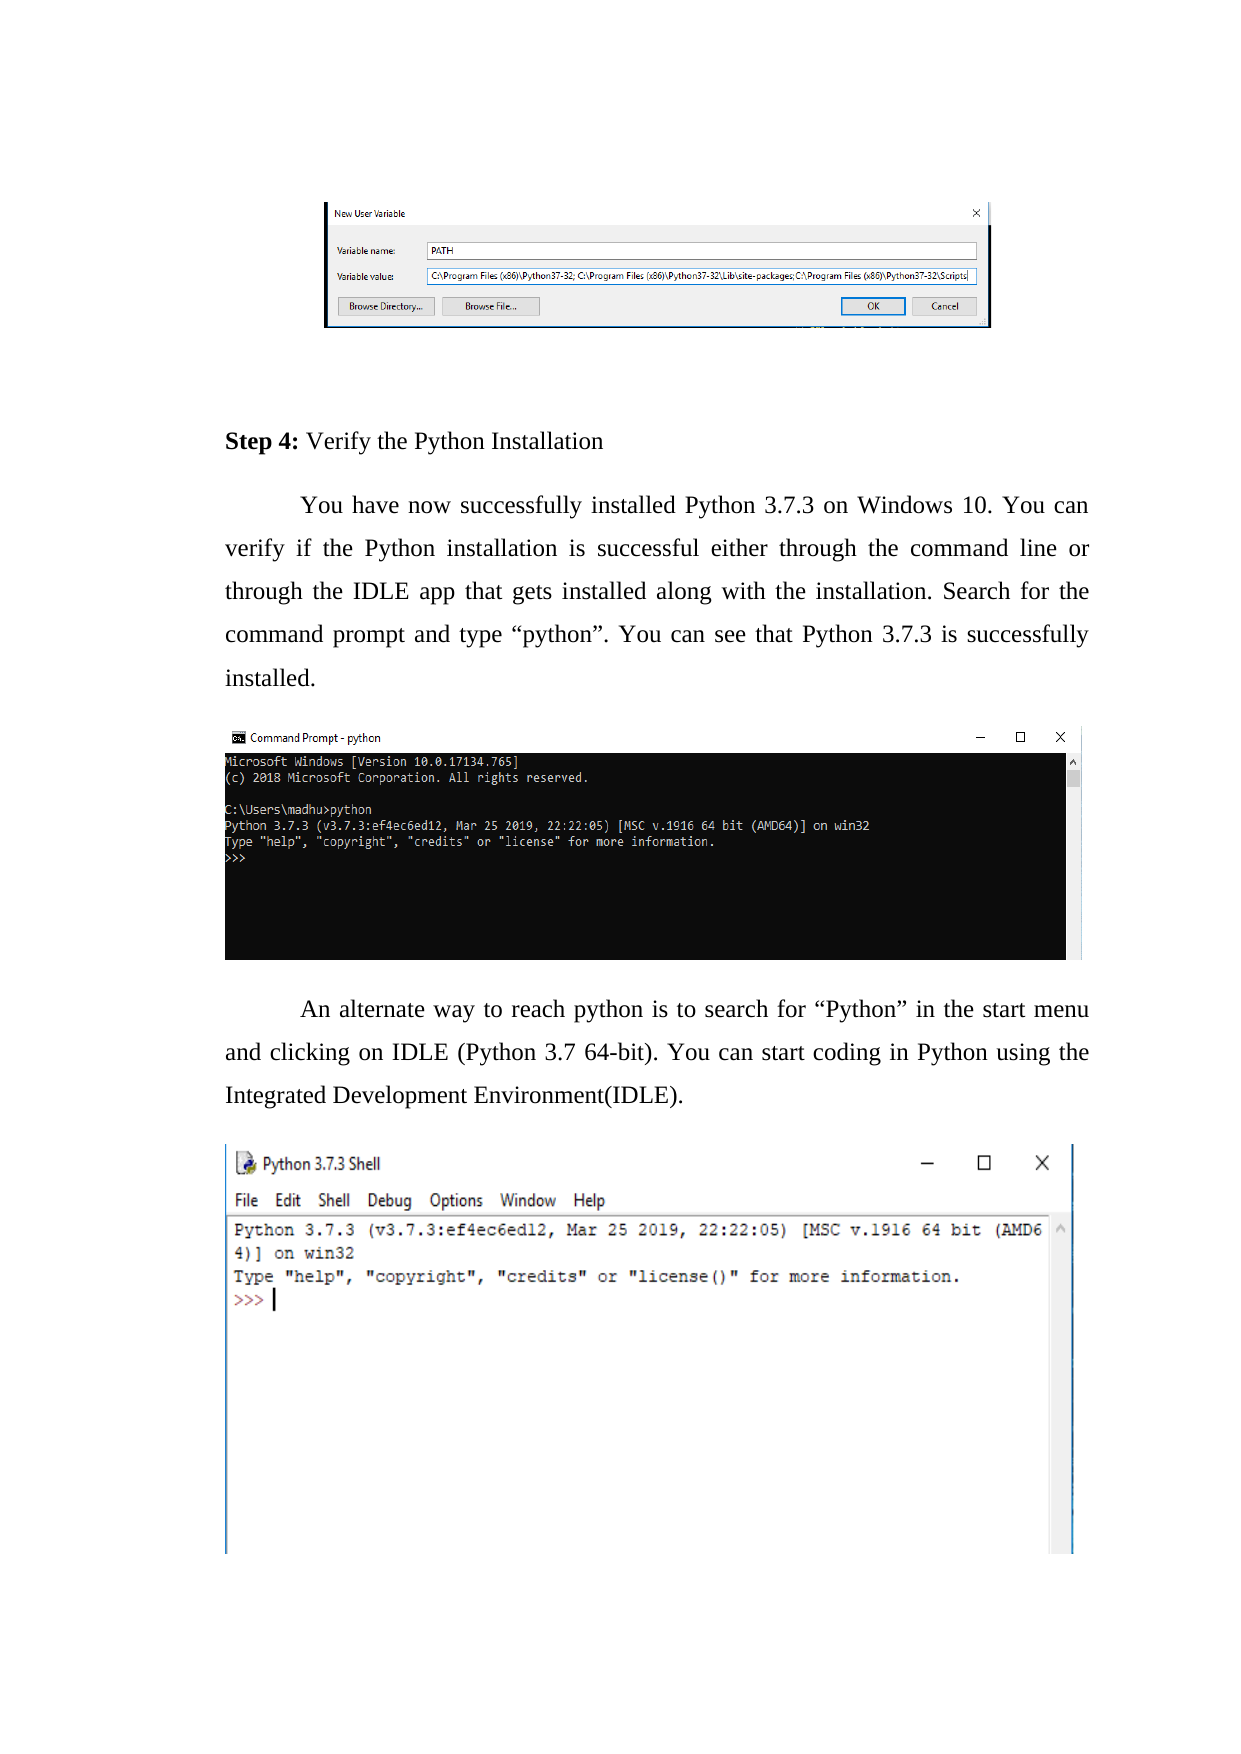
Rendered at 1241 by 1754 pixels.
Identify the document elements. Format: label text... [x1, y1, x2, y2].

text You have now successfully installed Python 3.7.3 on Windows 10. You can verify if the Python installation is successful either through the command line or through the IDLE app that gets installed along with the installation. Search for the command prompt and type “python”. You can see that Python 3.7.3 is successfully installed. [225, 490, 1090, 691]
text An alternate way to reach python is to search for “Python” in the start menu and clicking on IDLE (Python 3.7 64-bit). You can start coding in Python using the Integrated Development Environment(IDLE). [225, 994, 1090, 1109]
text Step 4: Verify the Python Installation [225, 426, 1090, 455]
picture [324, 202, 992, 328]
picture [225, 1144, 1074, 1554]
picture [225, 726, 1082, 960]
